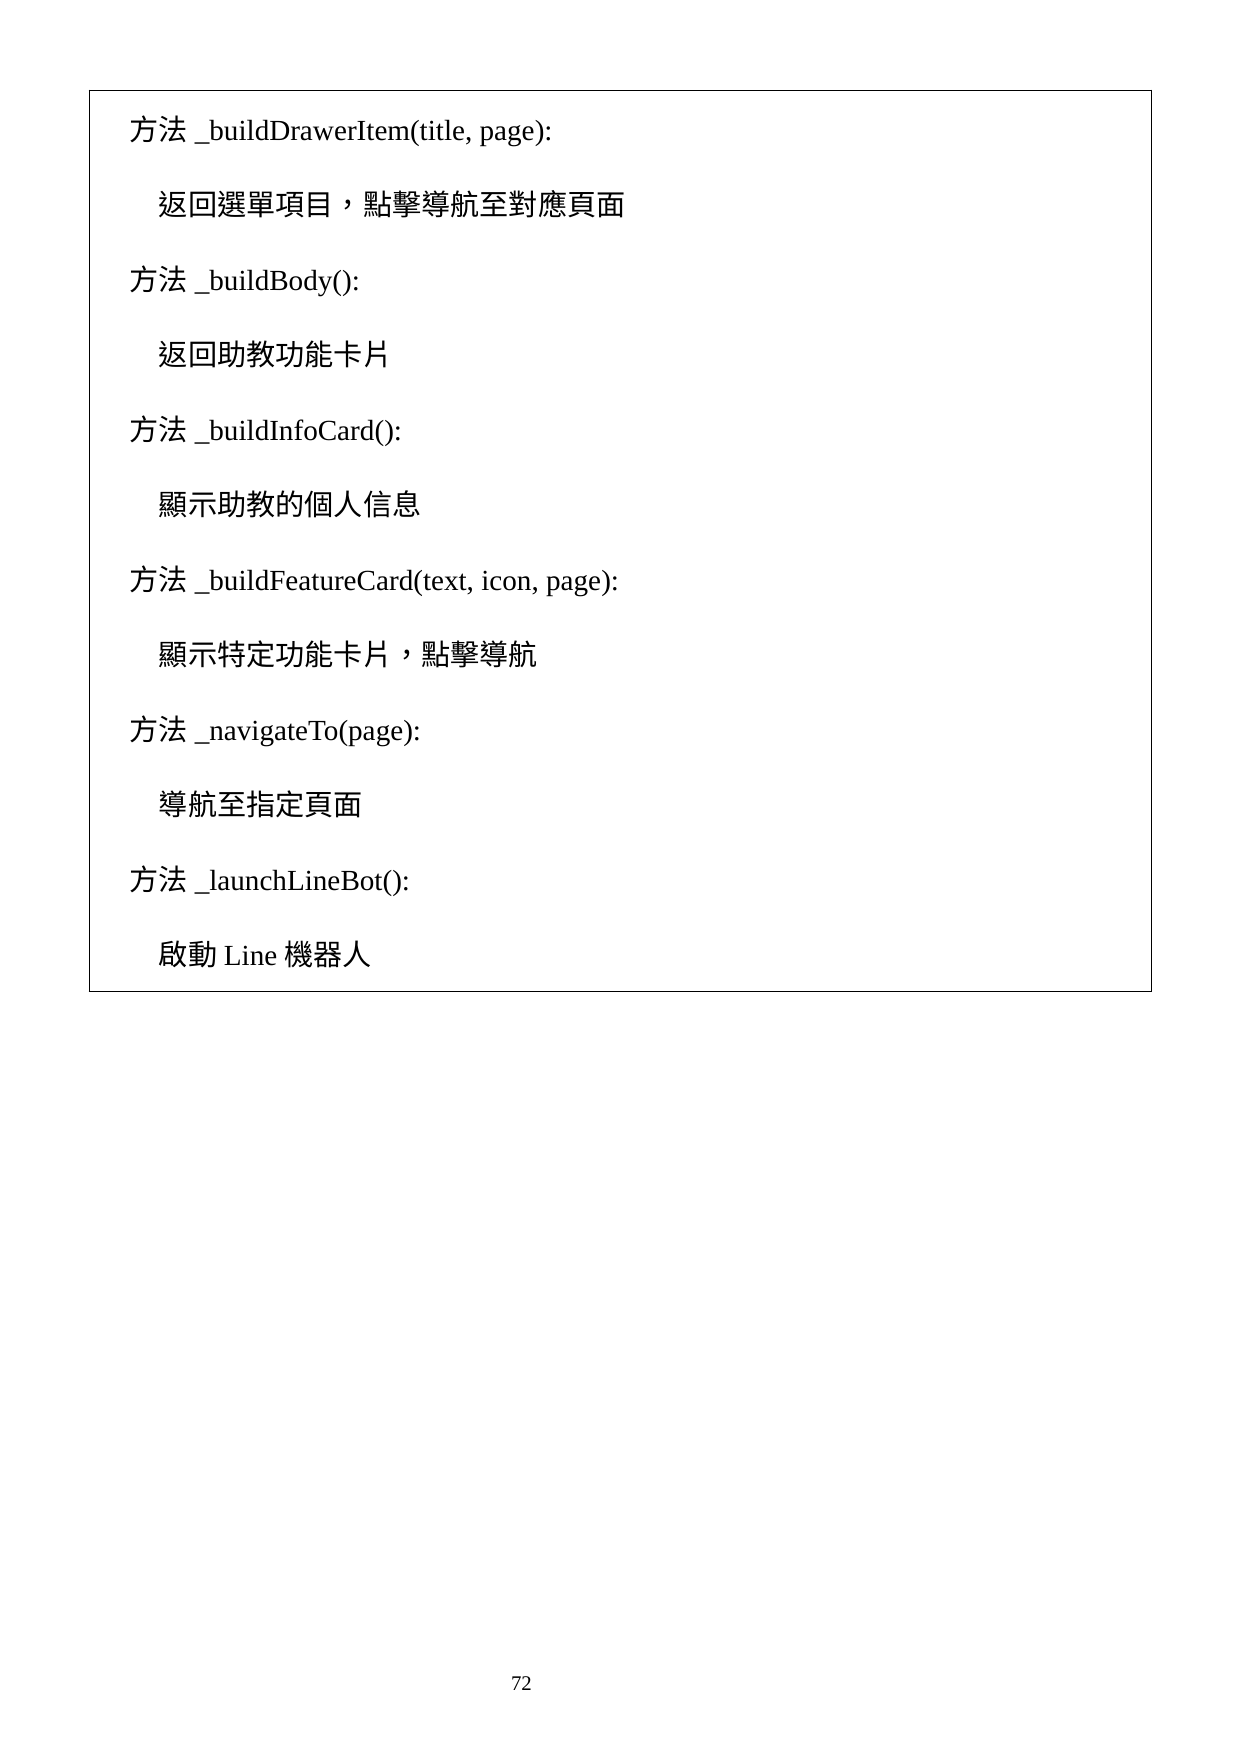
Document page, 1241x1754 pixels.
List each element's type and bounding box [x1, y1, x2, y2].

table_cell [90, 91, 1151, 991]
